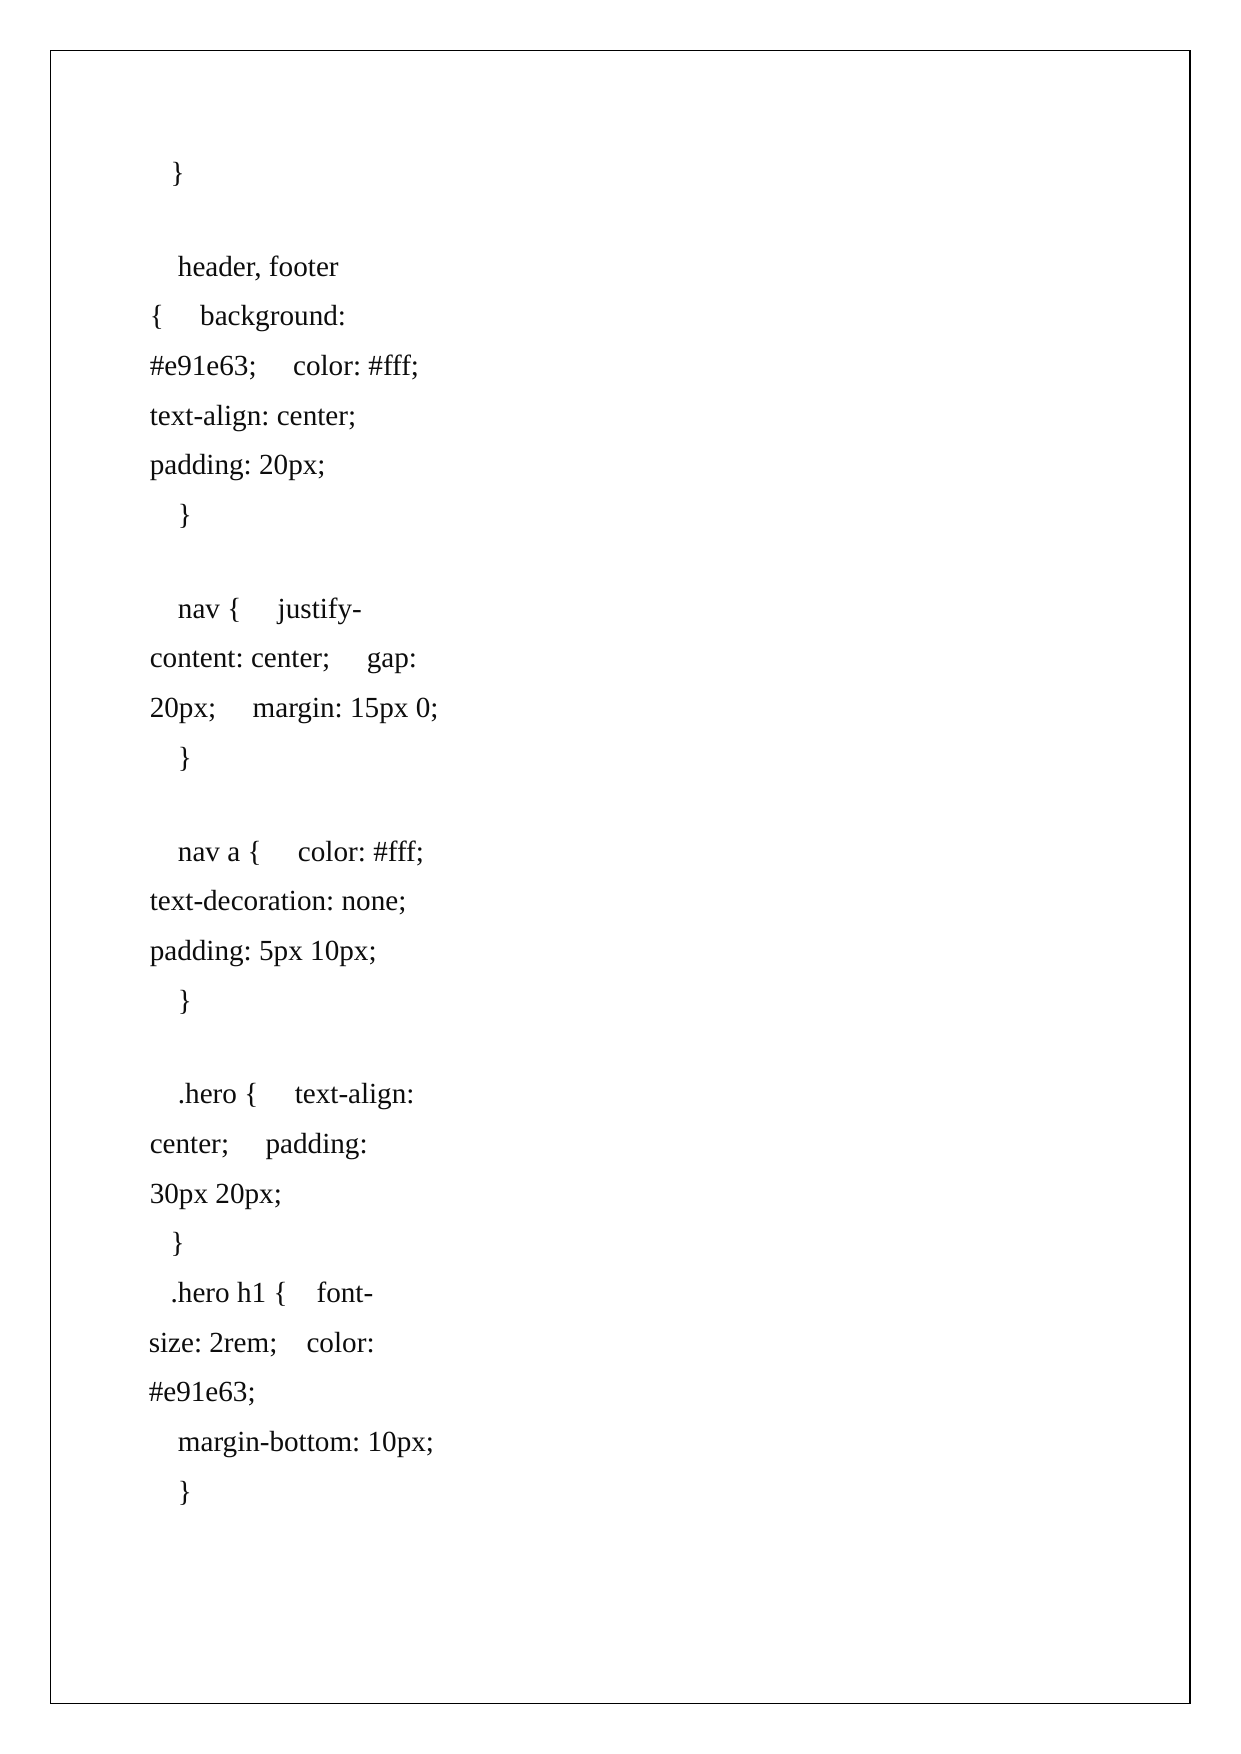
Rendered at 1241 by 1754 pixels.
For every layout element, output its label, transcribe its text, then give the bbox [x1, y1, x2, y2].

text } [148, 740, 1168, 773]
text header, footer { background: #e91e63; color: #fff; text-align: center; padding: 20px; [148, 249, 438, 481]
text nav a { color: #fff; text-decoration: none; padding: 5px 10px; [148, 834, 435, 966]
text margin-bottom: 10px; [148, 1424, 1168, 1458]
text } [148, 155, 1168, 188]
text } [148, 983, 1168, 1016]
text nav { justify-content: center; gap: 20px; margin: 15px 0; [148, 591, 443, 724]
text .hero h1 { font-size: 2rem; color: #e91e63; [148, 1275, 412, 1408]
text } [148, 1474, 1168, 1508]
text } [148, 497, 1168, 531]
text } [148, 1226, 1168, 1259]
text .hero { text-align: center; padding: 30px 20px; [148, 1077, 419, 1209]
